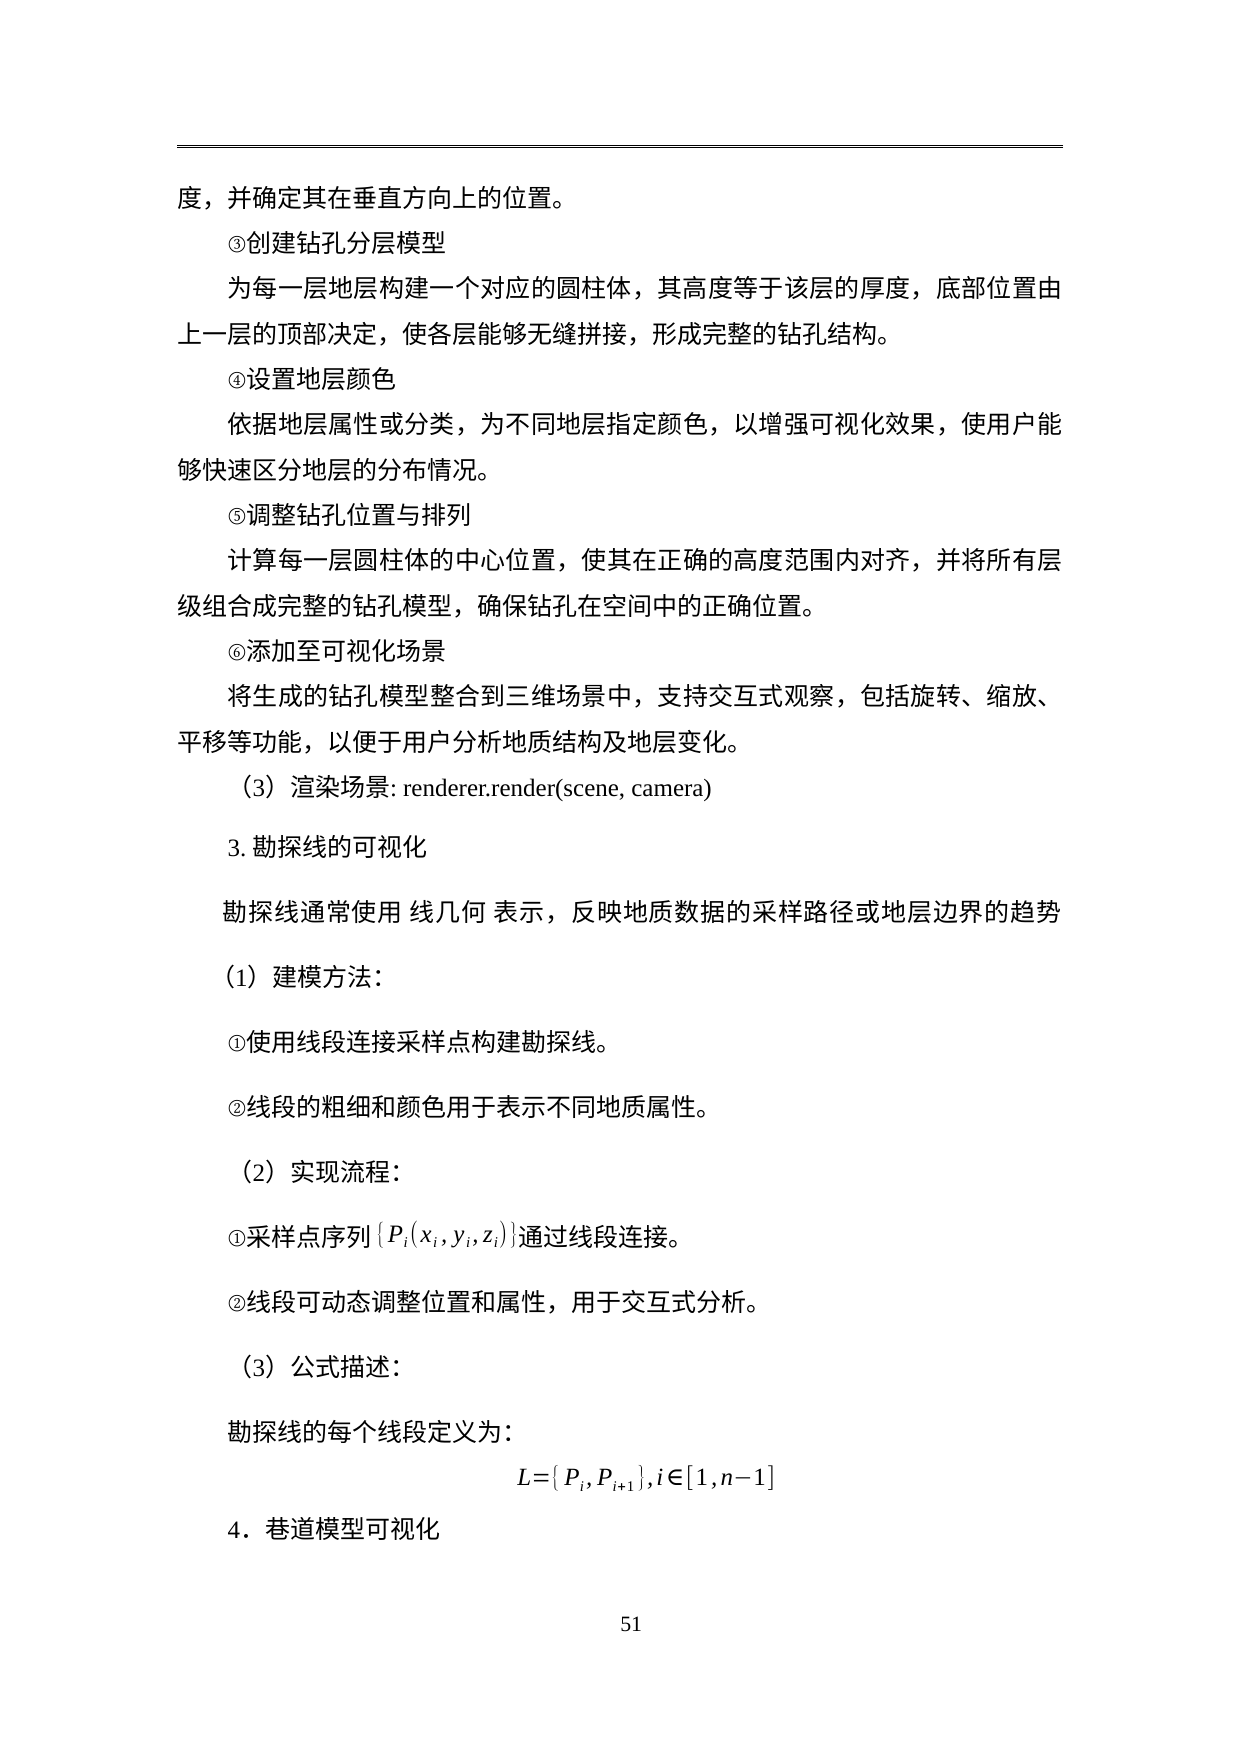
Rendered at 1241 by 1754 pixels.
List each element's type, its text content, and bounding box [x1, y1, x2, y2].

text 勘探线的每个线段定义为： [177, 1398, 1063, 1463]
text 勘探线通常使用 线几何 表示，反映地质数据的采样路径或地层边界的趋势 （1）建模方法： [210, 878, 1063, 1008]
text ⑤调整钻孔位置与排列 [177, 495, 1063, 532]
text ①使用线段连接采样点构建勘探线。 [177, 1008, 1063, 1073]
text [177, 178, 1063, 214]
text （3）渲染场景: renderer.render(scene, camera) [177, 767, 1063, 803]
text 3. 勘探线的可视化 [177, 813, 1063, 878]
text 为每一层地层构建一个对应的圆柱体，其高度等于该层的厚度，底部位置由上一层的顶部决定，使各层能够无缝拼接，形成完整的钻孔结构。 [177, 269, 1063, 350]
text ⑥添加至可视化场景 [177, 631, 1063, 668]
text ②线段的粗细和颜色用于表示不同地质属性。 [177, 1073, 1063, 1138]
text （2）实现流程： [177, 1138, 1063, 1203]
text 将生成的钻孔模型整合到三维场景中，支持交互式观察，包括旋转、缩放、平移等功能，以便于用户分析地质结构及地层变化。 [177, 677, 1063, 758]
text （3）公式描述： [177, 1333, 1063, 1398]
text 依据地层属性或分类，为不同地层指定颜色，以增强可视化效果，使用户能够快速区分地层的分布情况。 [177, 405, 1063, 486]
text 4．巷道模型可视化 [177, 1495, 1063, 1560]
text ①采样点序列 通过线段连接。 [177, 1203, 1063, 1268]
text ④设置地层颜色 [177, 359, 1063, 396]
text 计算每一层圆柱体的中心位置，使其在正确的高度范围内对齐，并将所有层级组合成完整的钻孔模型，确保钻孔在空间中的正确位置。 [177, 541, 1063, 622]
text ②线段可动态调整位置和属性，用于交互式分析。 [177, 1268, 1063, 1333]
text ③创建钻孔分层模型 [177, 223, 1063, 260]
